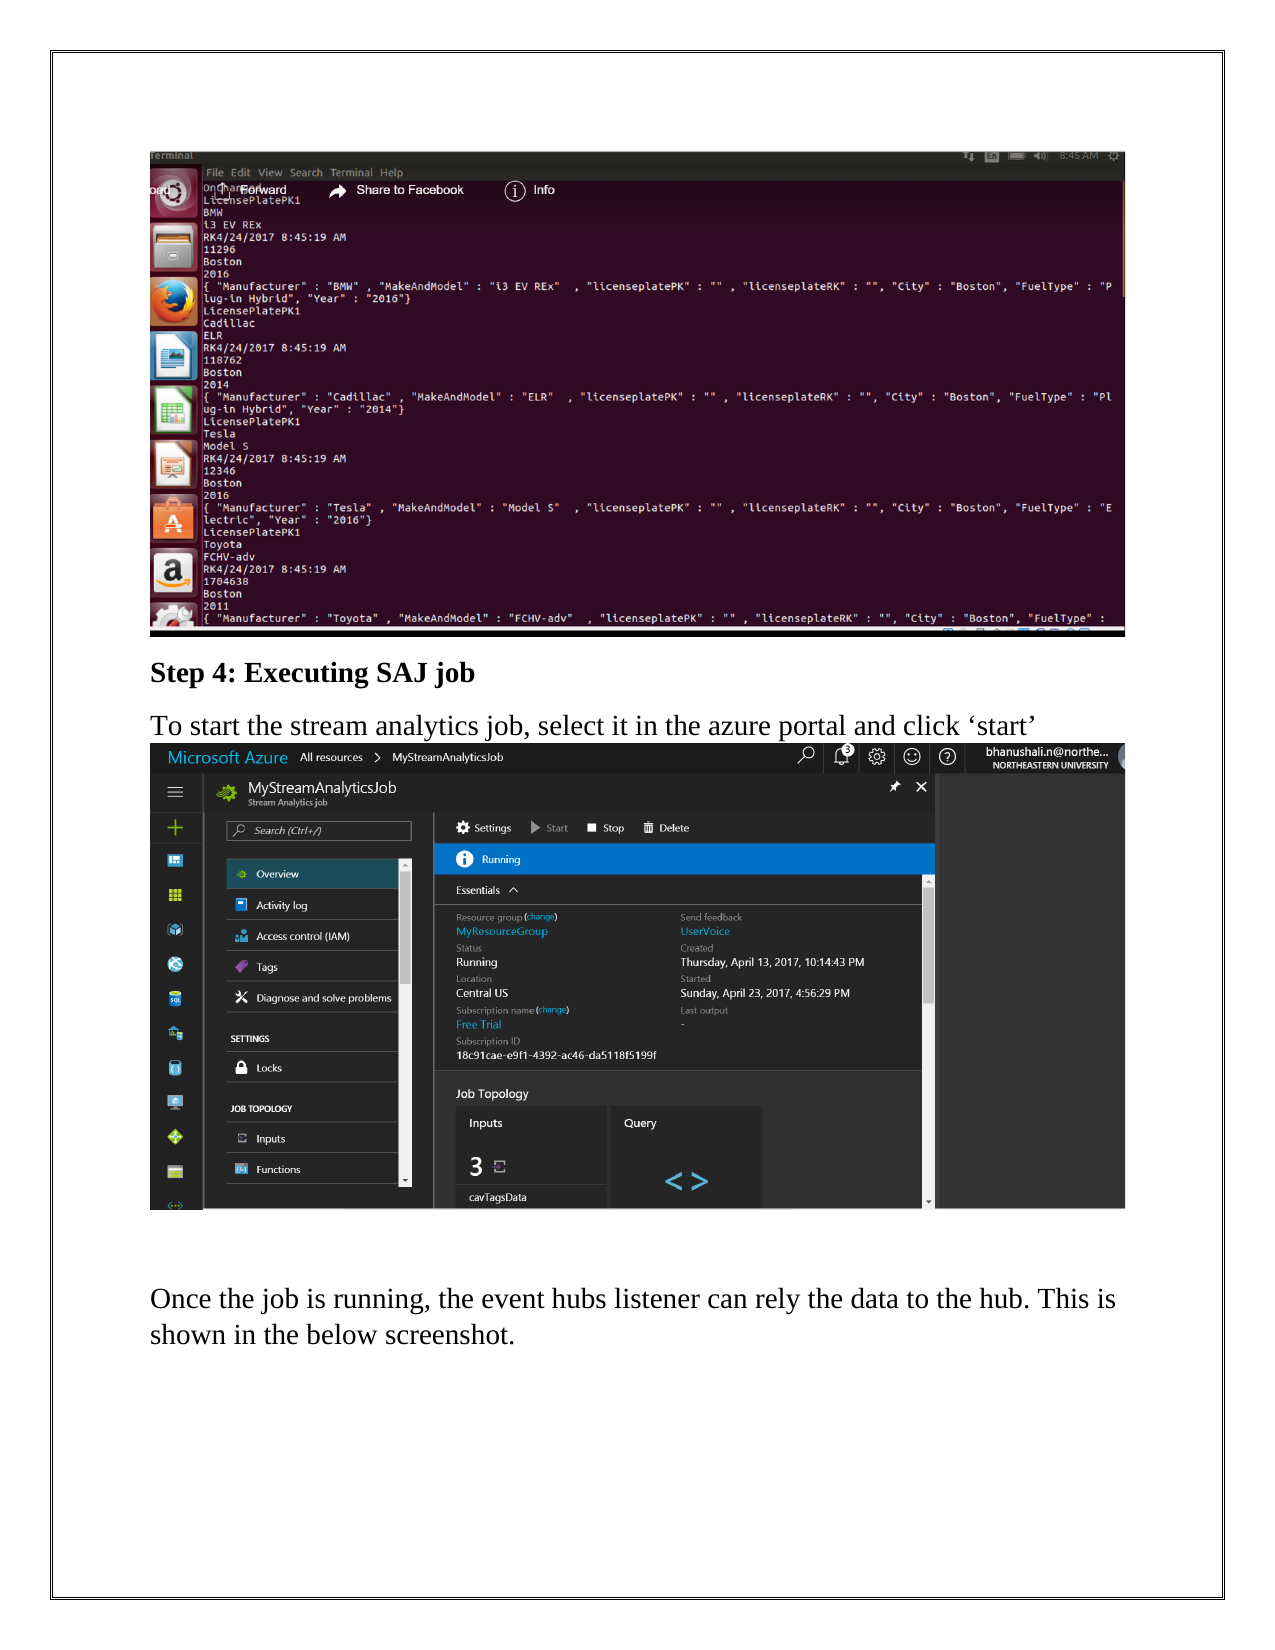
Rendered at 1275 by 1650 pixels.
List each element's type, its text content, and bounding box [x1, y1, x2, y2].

text Step 4: Executing SAJ job [150, 655, 1125, 689]
text To start the stream analytics job, select it in the azure portal and click ‘start’ [150, 708, 1125, 743]
picture [150, 150, 1125, 637]
text Once the job is running, the event hubs listener can rely the data to the hub. This is shown in the below screenshot. [150, 1281, 1125, 1351]
picture [150, 743, 1125, 1210]
